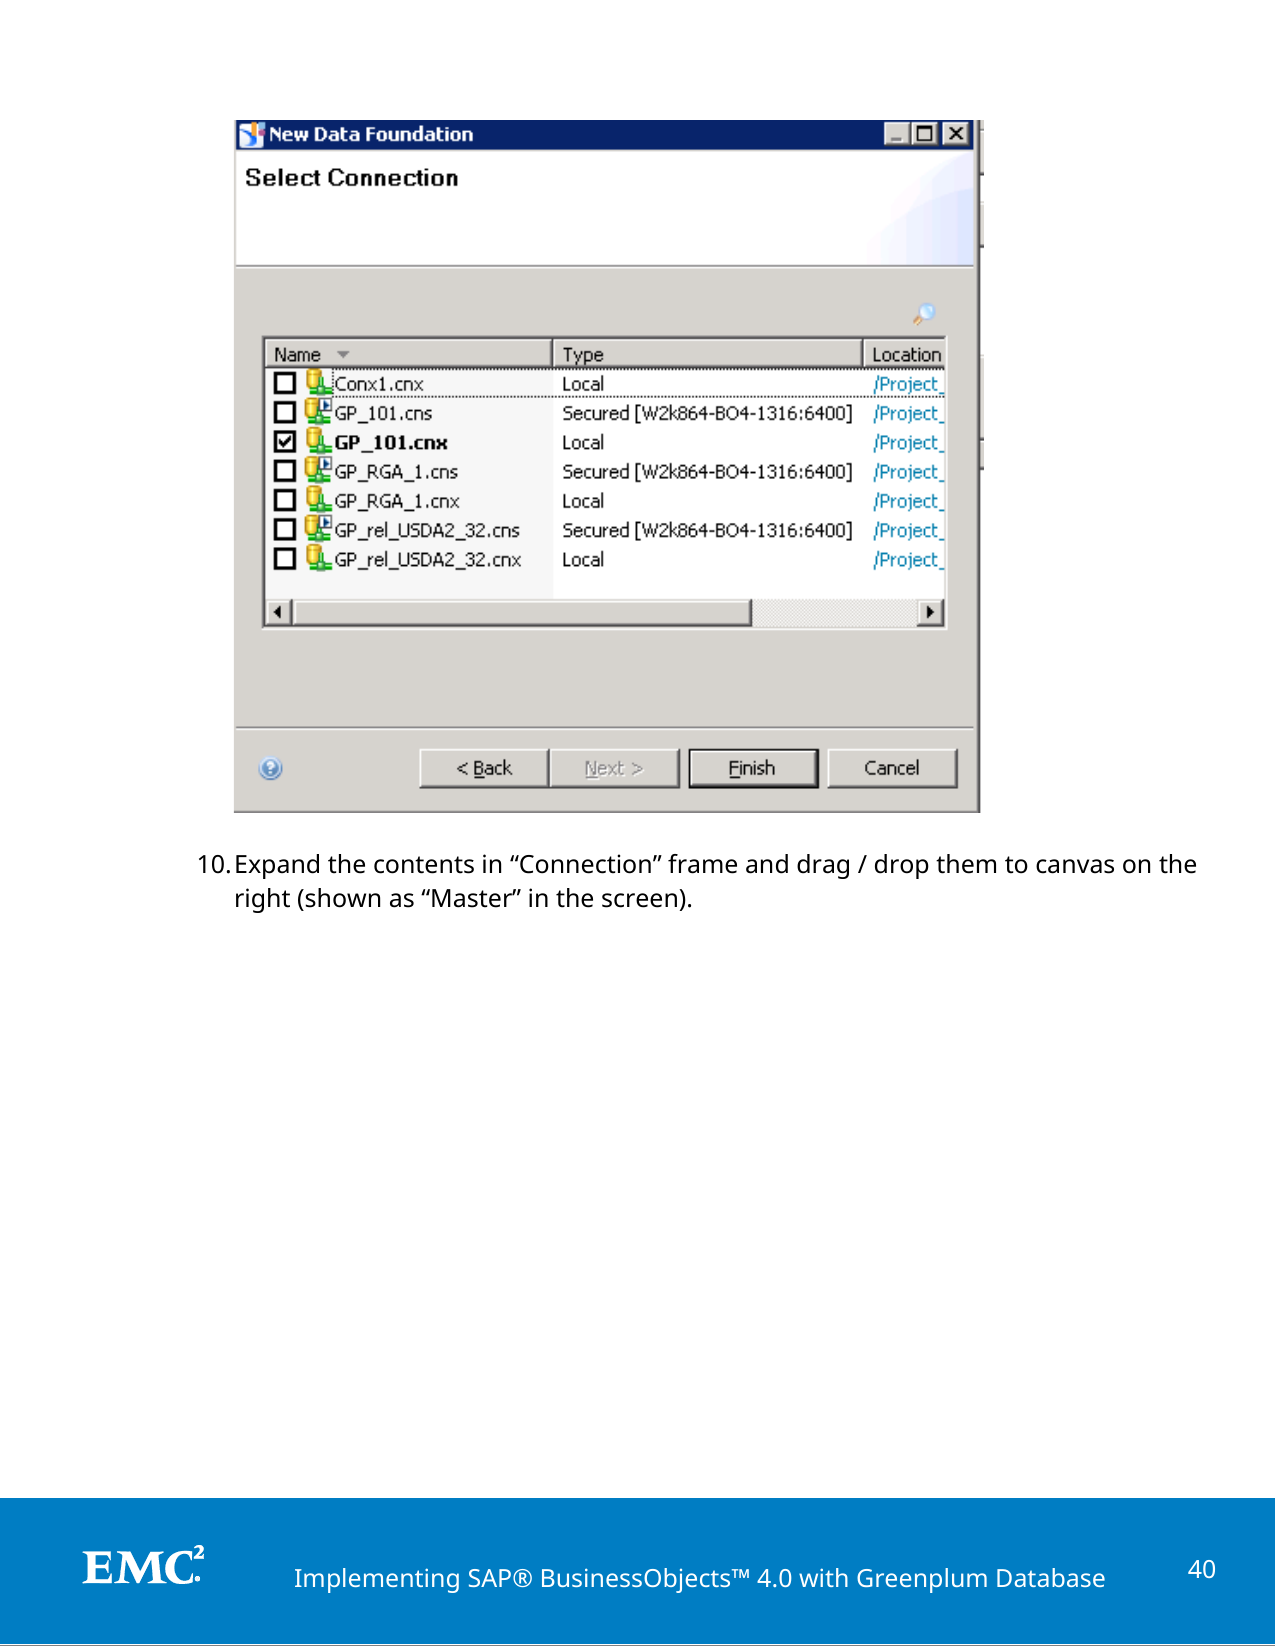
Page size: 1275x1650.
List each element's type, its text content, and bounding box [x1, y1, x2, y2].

list Expand the contents in “Connection” frame and drag / drop them to canvas on the right (shown as “Master” in the screen). [196, 847, 1200, 915]
picture [233, 120, 984, 813]
